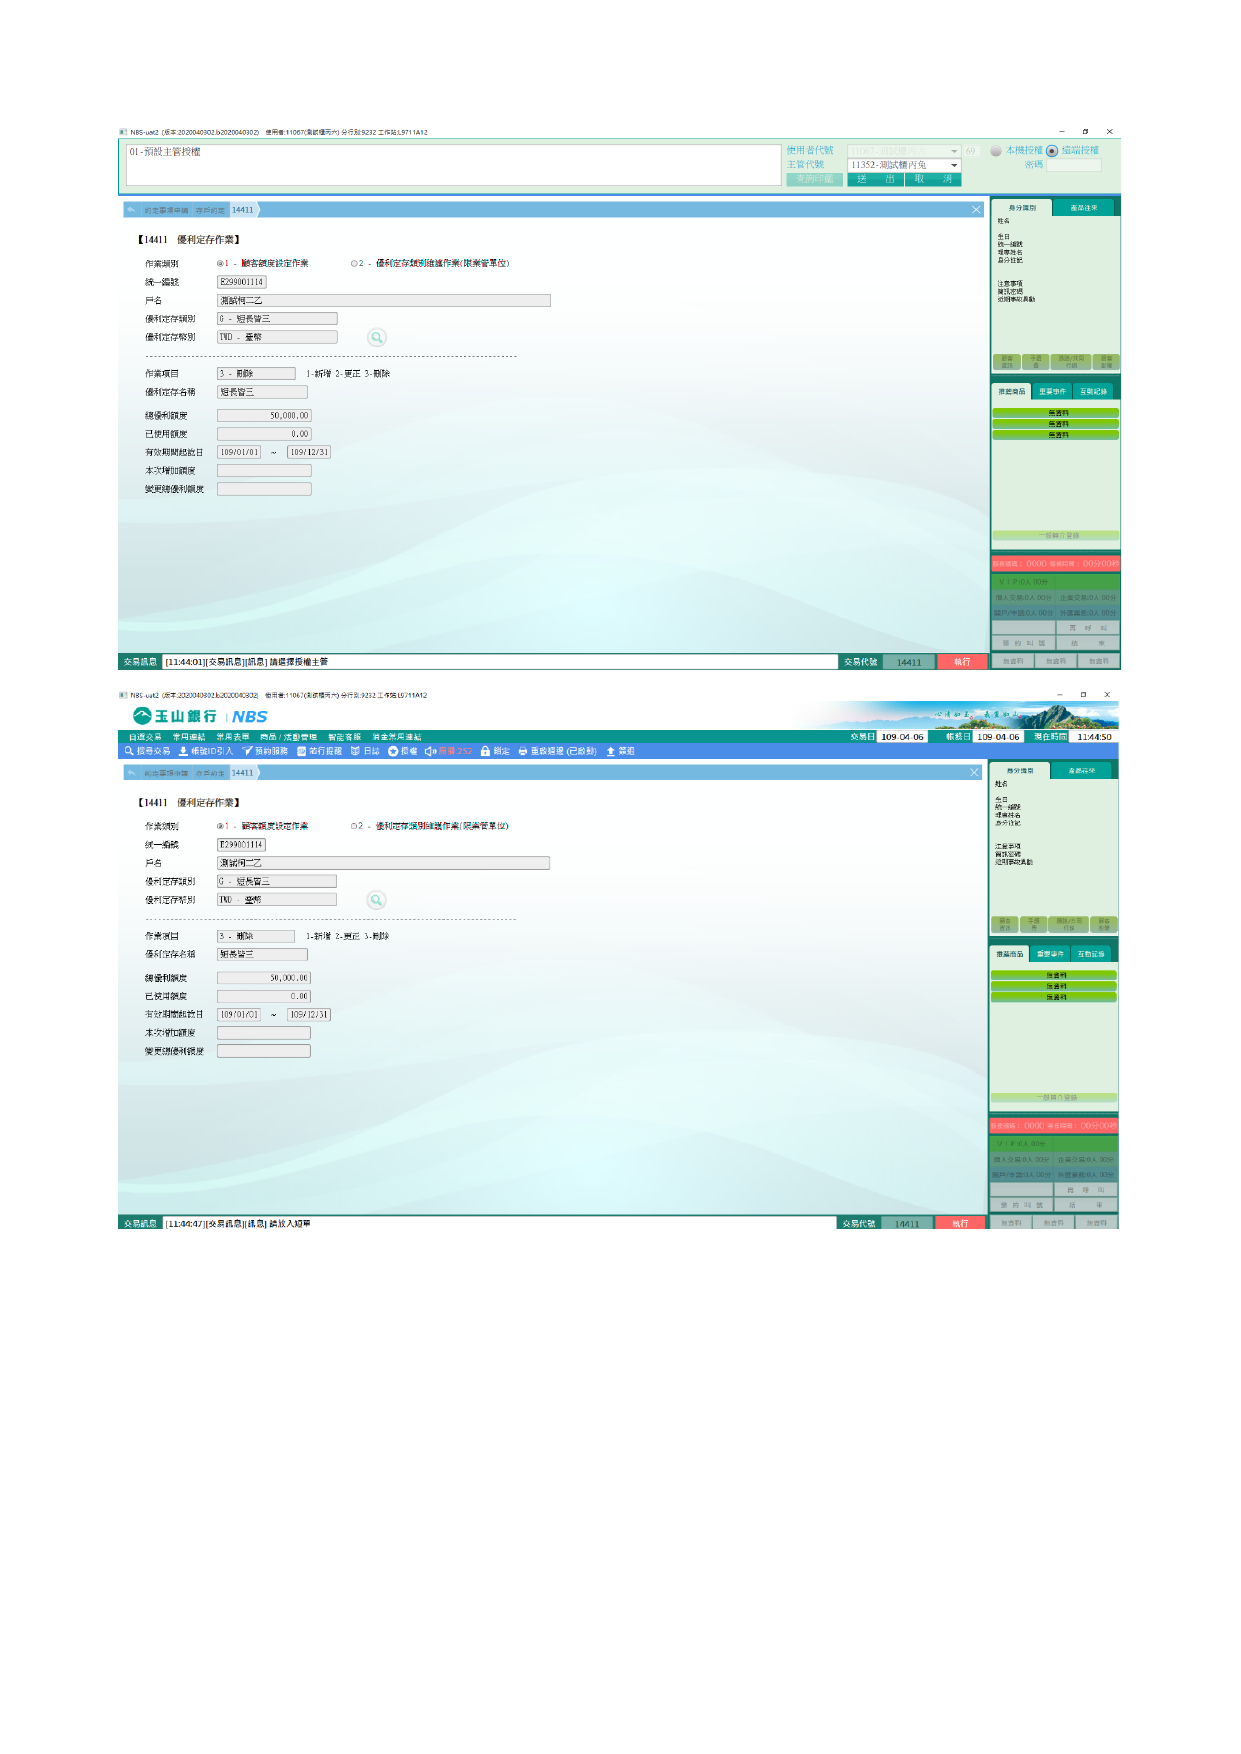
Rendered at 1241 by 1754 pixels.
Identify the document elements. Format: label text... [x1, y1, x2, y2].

picture [118, 689, 1119, 1229]
